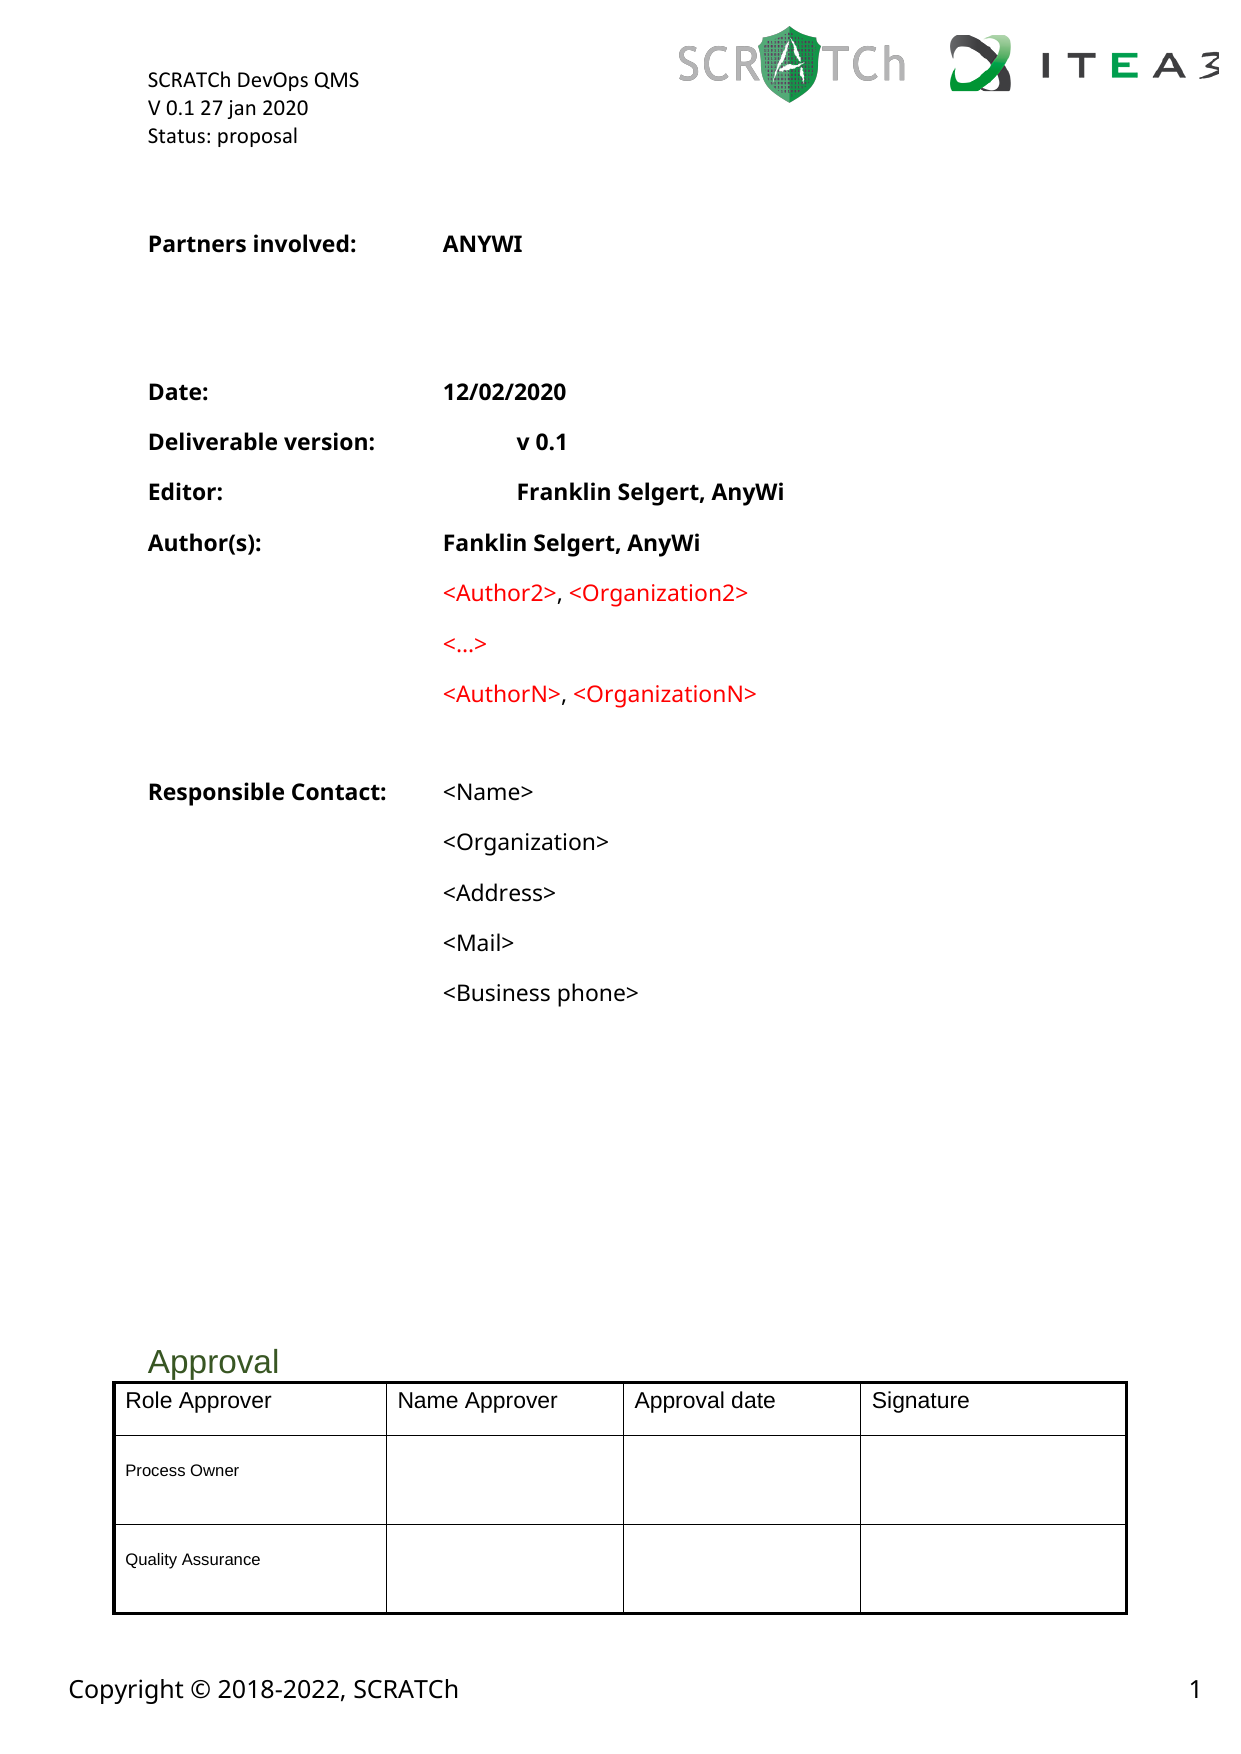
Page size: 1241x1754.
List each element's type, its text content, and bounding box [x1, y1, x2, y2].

table_cell [861, 1525, 1125, 1612]
text <Business phone> [148, 977, 1093, 1008]
text Author(s): Fanklin Selgert, AnyWi [148, 527, 1093, 558]
table_header Signature [861, 1384, 1125, 1435]
picture [950, 35, 1219, 92]
table_cell Process Owner [116, 1436, 386, 1523]
text <Author2>, <Organization2> [148, 577, 1093, 608]
picture [671, 21, 913, 106]
text <AuthorN>, <OrganizationN> [148, 678, 1093, 709]
table_header Role Approver [116, 1384, 386, 1435]
table_header Approval date [624, 1384, 860, 1435]
table_header Name Approver [387, 1384, 623, 1435]
subtitle Approval [148, 1342, 1093, 1381]
table_cell [387, 1436, 623, 1523]
text Responsible Contact: <Name> [148, 776, 1093, 807]
table_cell [861, 1436, 1125, 1523]
text Editor: Franklin Selgert, AnyWi [148, 476, 1093, 508]
table_cell [624, 1525, 860, 1612]
table_cell [624, 1436, 860, 1523]
text Date: 12/02/2020 [148, 376, 1093, 407]
table_cell [387, 1525, 623, 1612]
text <Mail> [148, 927, 1093, 958]
text <Organization> [369, 826, 1093, 857]
text Deliverable version: v 0.1 [148, 426, 1093, 457]
text Partners involved: ANYWI [148, 227, 1093, 259]
table_cell Quality Assurance [116, 1525, 386, 1612]
text <…> [148, 628, 1093, 659]
text <Address> [148, 876, 1093, 908]
